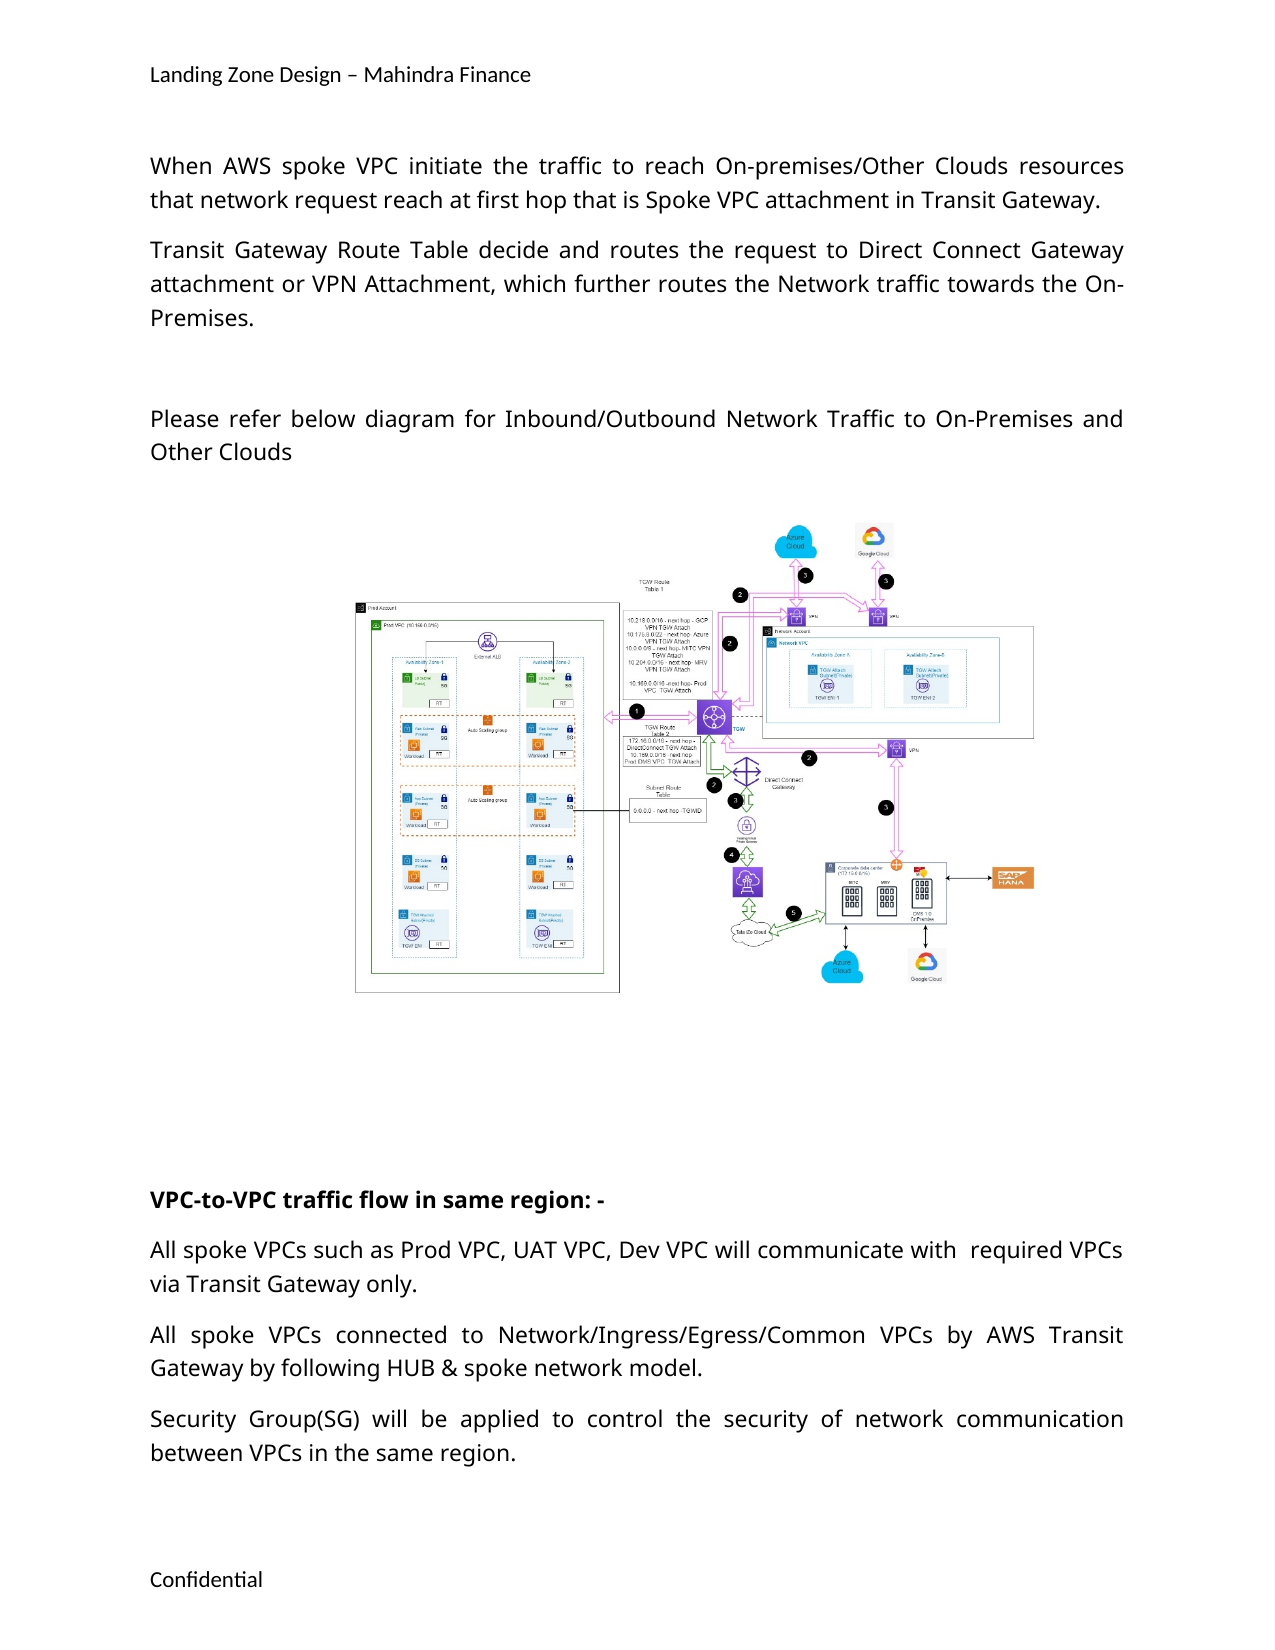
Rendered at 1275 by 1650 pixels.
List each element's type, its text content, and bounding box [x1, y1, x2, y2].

text All spoke VPCs connected to Network/Ingress/Egress/Common VPCs by AWS Transit Gateway by following HUB & spoke network model. [150, 1318, 1125, 1383]
picture [150, 486, 1220, 1115]
text Security Group(SG) will be applied to control the security of network communication between VPCs in the same region. [150, 1403, 1125, 1468]
text Transit Gateway Route Table decide and routes the request to Direct Connect Gateway attachment or VPN Attachment, which further routes the Network traffic towards the On-Premises. [150, 234, 1125, 333]
text All spoke VPCs such as Prod VPC, UAT VPC, Dev VPC will communicate with required VPCs via Transit Gateway only. [150, 1234, 1125, 1299]
text VPC-to-VPC traffic flow in same region: - [150, 1184, 1125, 1215]
text Please refer below diagram for Inbound/Outbound Network Traffic to On-Premises and Other Clouds [150, 402, 1125, 467]
text When AWS spoke VPC initiate the traffic to reach On-premises/Other Clouds resources that network request reach at first hop that is Spoke VPC attachment in Transit Gateway. [150, 150, 1125, 215]
